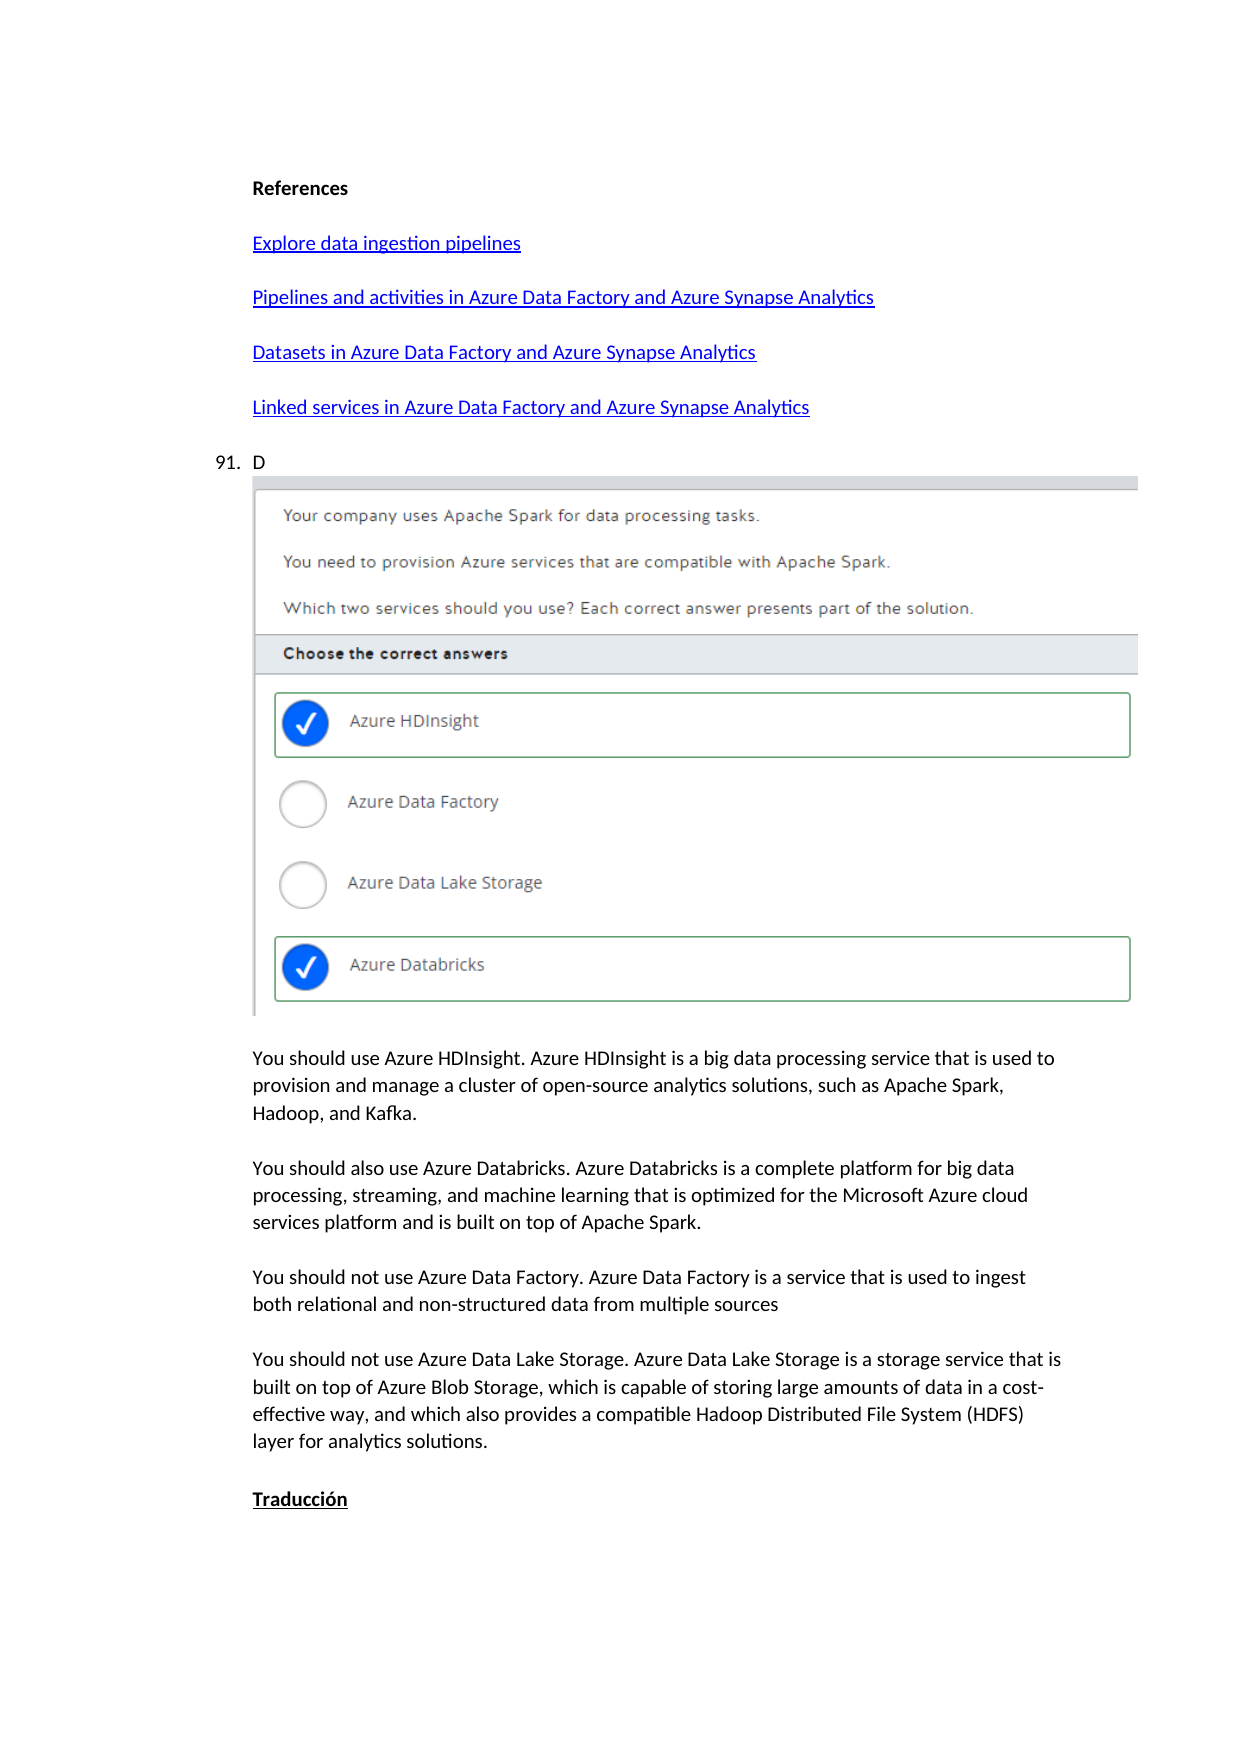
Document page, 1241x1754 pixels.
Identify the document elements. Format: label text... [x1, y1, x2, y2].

list References Explore data ingestion pipelines Pipelines and activities in Azure Data Factory and Azure Synapse Analytics Datasets in Azure Data Factory and Azure Synapse Analytics Linked services in Azure Data Factory and Azure Synapse Analytics [252, 148, 1063, 419]
picture [252, 476, 1138, 1016]
list D [215, 449, 1063, 474]
list Traducción [252, 1486, 1063, 1512]
list You should use Azure HDInsight. Azure HDInsight is a big data processing service that is used to provision and manage a cluster of open-source analytics solutions, such as Apache Spark, Hadoop, and Kafka. You should also use Azure Databricks. Azure Databricks is a complete platform for big data processing, streaming, and machine learning that is optimized for the Microsoft Azure cloud services platform and is built on top of Apache Spark. You should not use Azure Data Factory. Azure Data Factory is a service that is used to ingest both relational and non-structured data from multiple sources You should not use Azure Data Lake Storage. Azure Data Lake Storage is a storage service that is built on top of Azure Blob Storage, which is capable of storing large amounts of data in a cost-effective way, and which also provides a compatible Hadoop Distributed File System (HDFS) layer for analytics solutions. [252, 1045, 1063, 1484]
